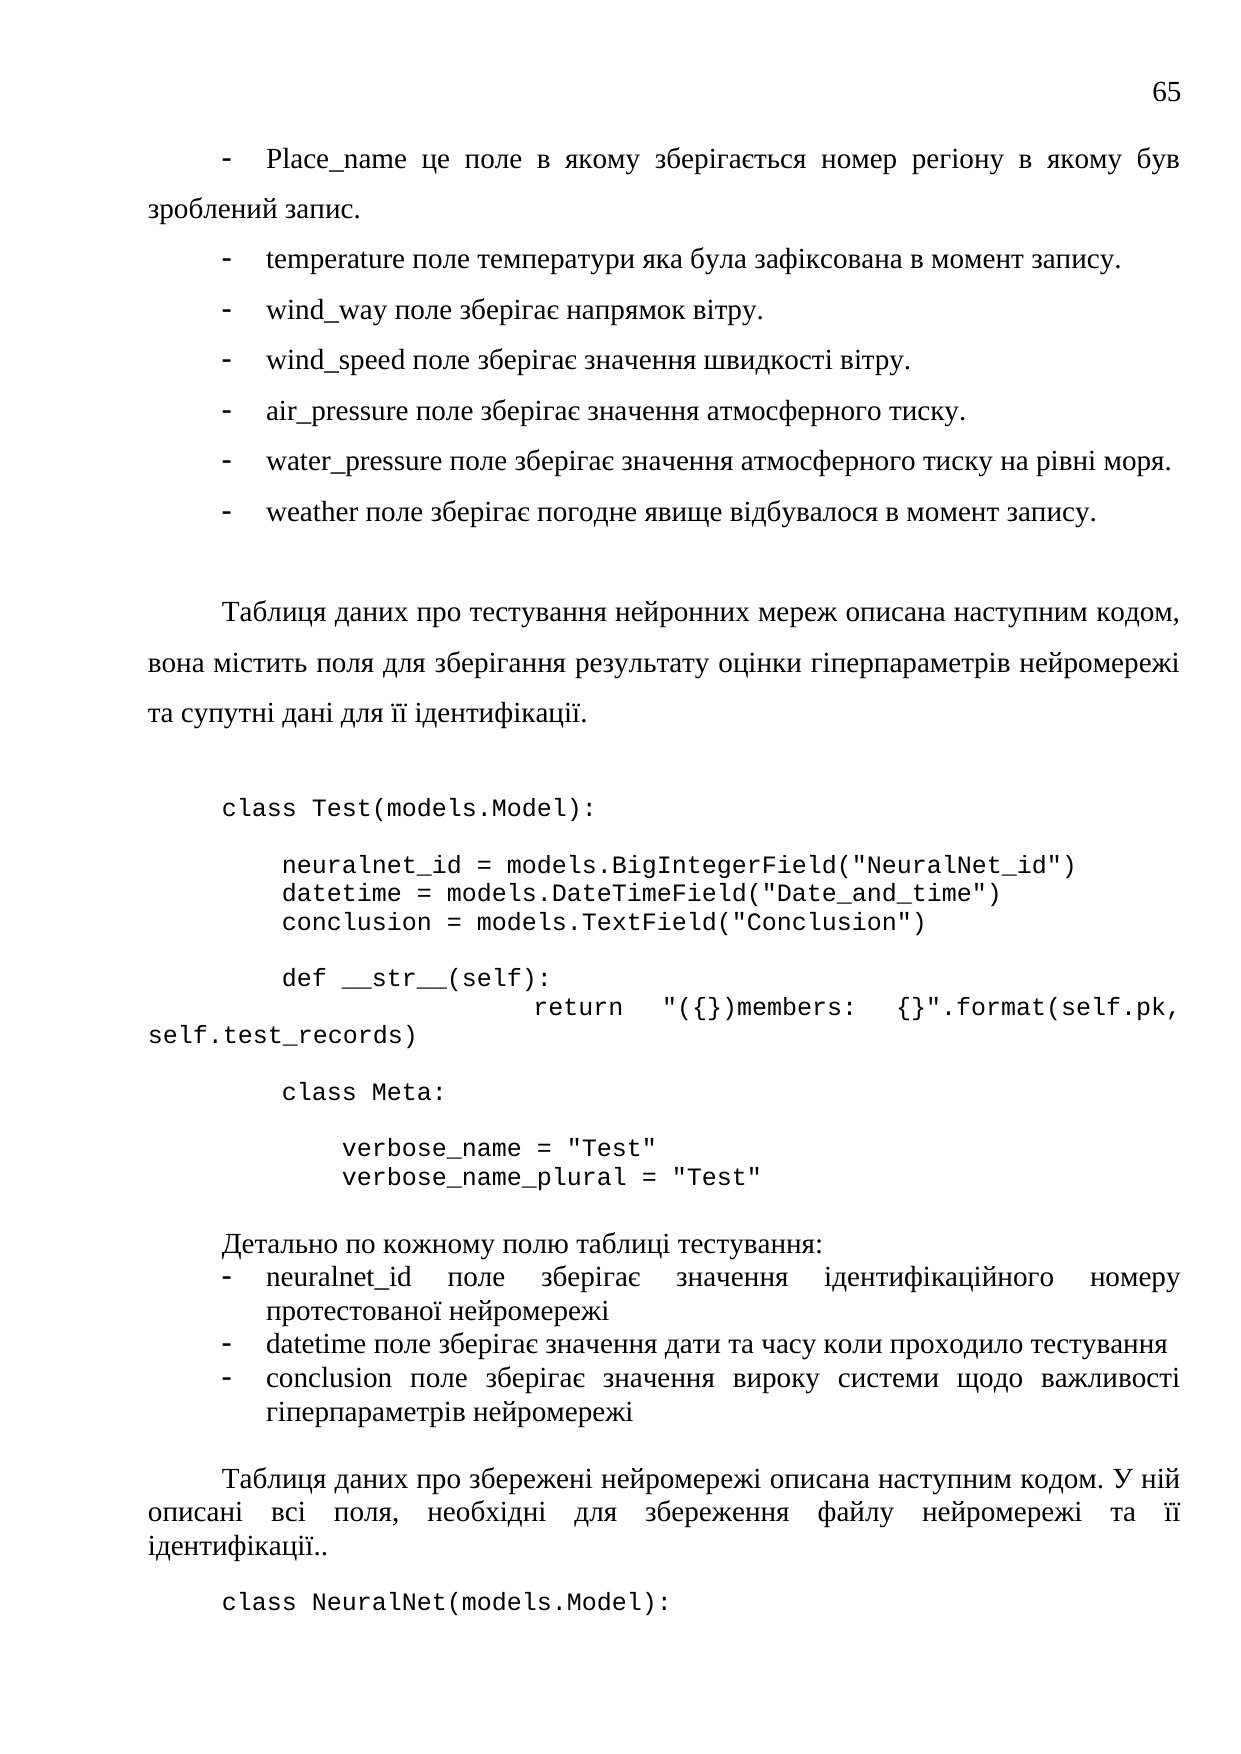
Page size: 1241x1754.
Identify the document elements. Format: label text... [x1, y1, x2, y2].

text class NeuralNet(models.Model): [148, 1590, 1181, 1618]
list Place_name це поле в якому зберігається номер регіону в якому був зроблений запис. [148, 141, 1181, 225]
list water_pressure поле зберігає значення атмосферного тиску на рівні моря. [148, 443, 1181, 477]
list conclusion поле зберігає значення вироку системи щодо важливості гіперпараметрів нейромережі [222, 1360, 1181, 1427]
text return "({})members: {}".format(self.pk, self.test_records) [148, 994, 1181, 1051]
text conclusion = models.TextField("Conclusion") [148, 909, 1181, 937]
text verbose_name = "Test" [148, 1136, 1181, 1164]
text class Meta: [148, 1079, 1181, 1107]
text class Test(models.Model): [148, 796, 1181, 824]
text Таблиця даних про збережені нейромережі описана наступним кодом. У ній описані всі поля, необхідні для збереження файлу нейромережі та її ідентифікації.. [148, 1461, 1181, 1562]
text verbose_name_plural = "Test" [148, 1164, 1181, 1192]
list weather поле зберігає погодне явище відбувалося в момент запису. [148, 494, 1181, 527]
text Детально по кожному полю таблиці тестування: [148, 1226, 1181, 1259]
list wind_way поле зберігає напрямок вітру. [148, 292, 1181, 326]
list air_pressure поле зберігає значення атмосферного тиску. [148, 393, 1181, 427]
list temperature поле температури яка була зафіксована в момент запису. [148, 242, 1181, 275]
list datetime поле зберігає значення дати та часу коли проходило тестування [222, 1327, 1181, 1360]
text Таблиця даних про тестування нейронних мереж описана наступним кодом, вона містить поля для зберігання результату оцінки гіперпараметрів нейромережі та супутні дані для її ідентифікації. [148, 594, 1181, 729]
text datetime = models.DateTimeField("Date_and_time") [148, 881, 1181, 909]
text neuralnet_id = models.BigIntegerField("NeuralNet_id") [148, 852, 1181, 881]
list wind_speed поле зберігає значення швидкості вітру. [148, 342, 1181, 376]
text def __str__(self): [148, 966, 1181, 994]
list neuralnet_id поле зберігає значення ідентифікаційного номеру протестованої нейромережі [222, 1259, 1181, 1327]
